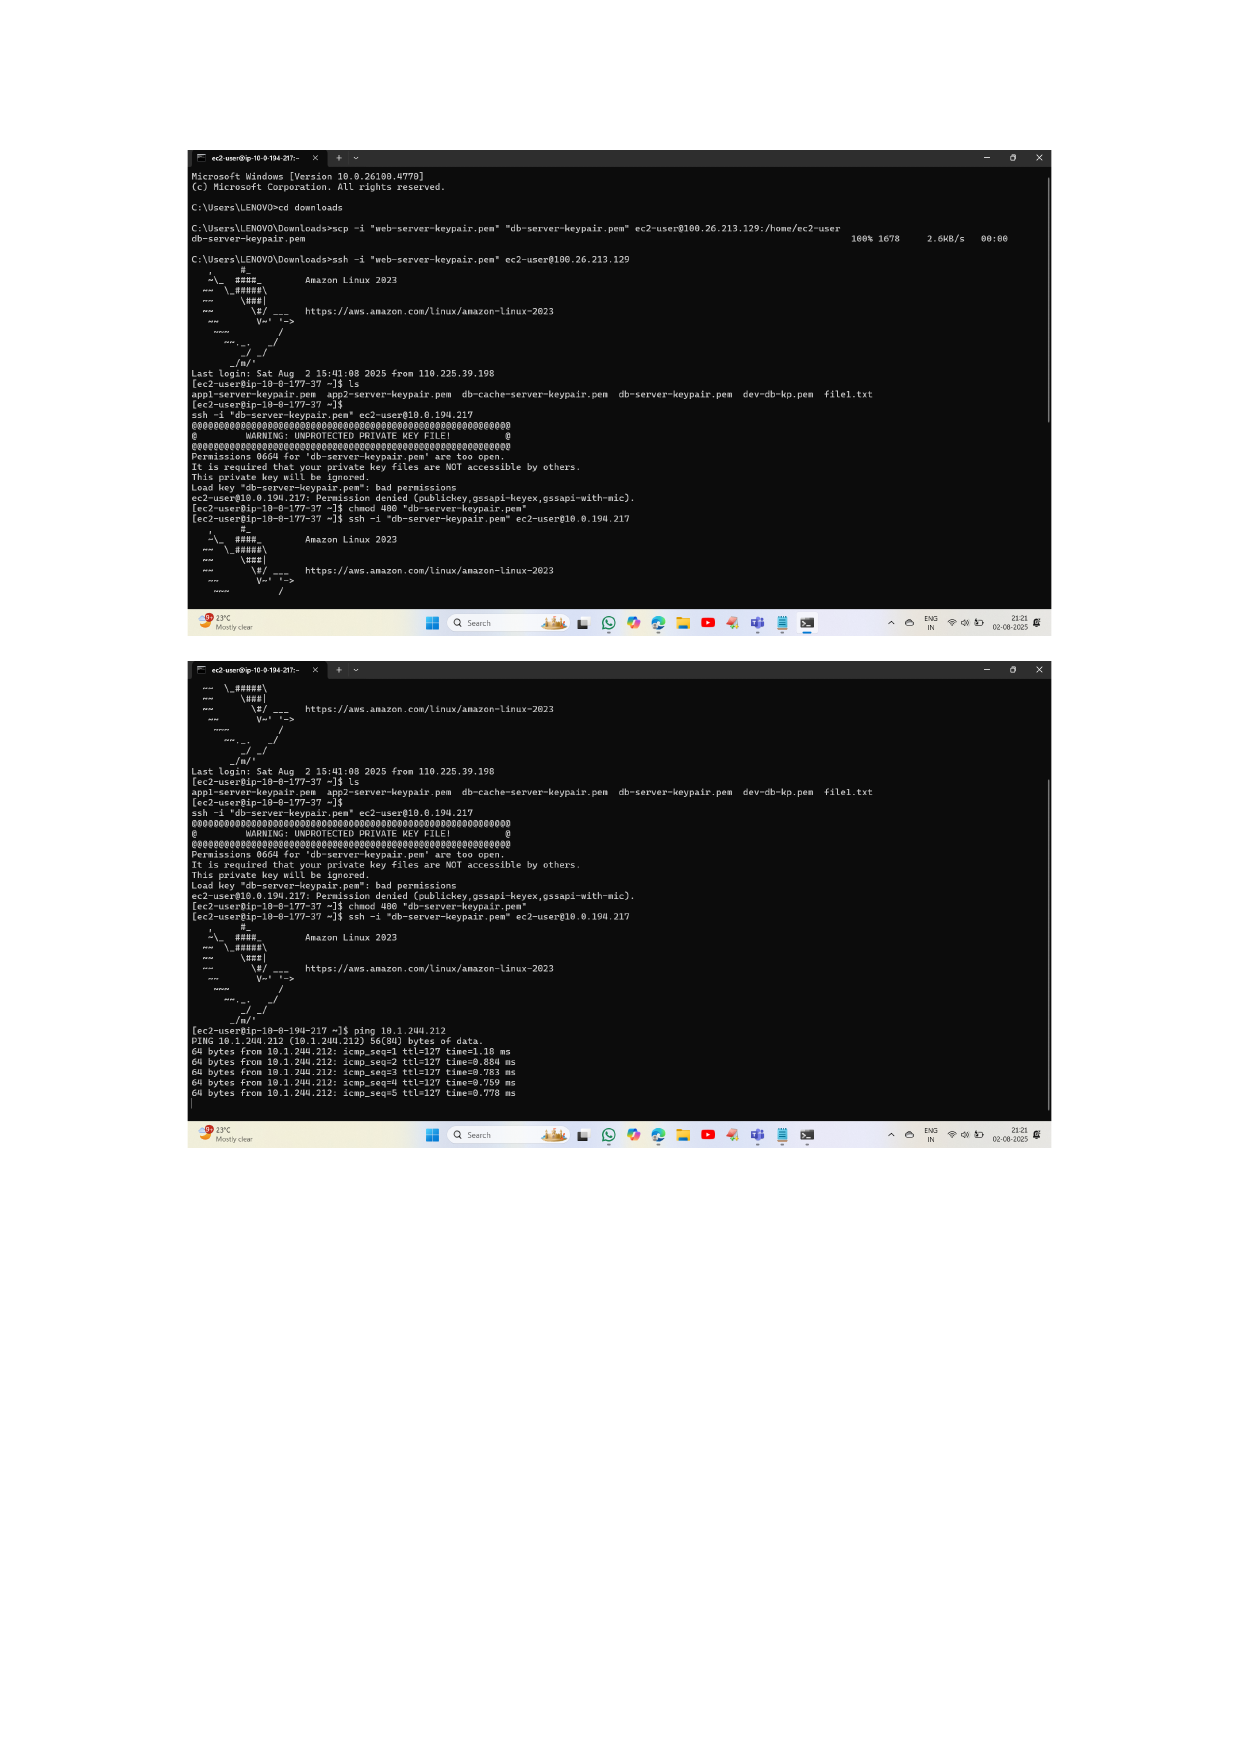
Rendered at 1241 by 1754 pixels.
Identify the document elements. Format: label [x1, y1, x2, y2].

picture [187, 661, 1052, 1148]
picture [187, 150, 1052, 636]
